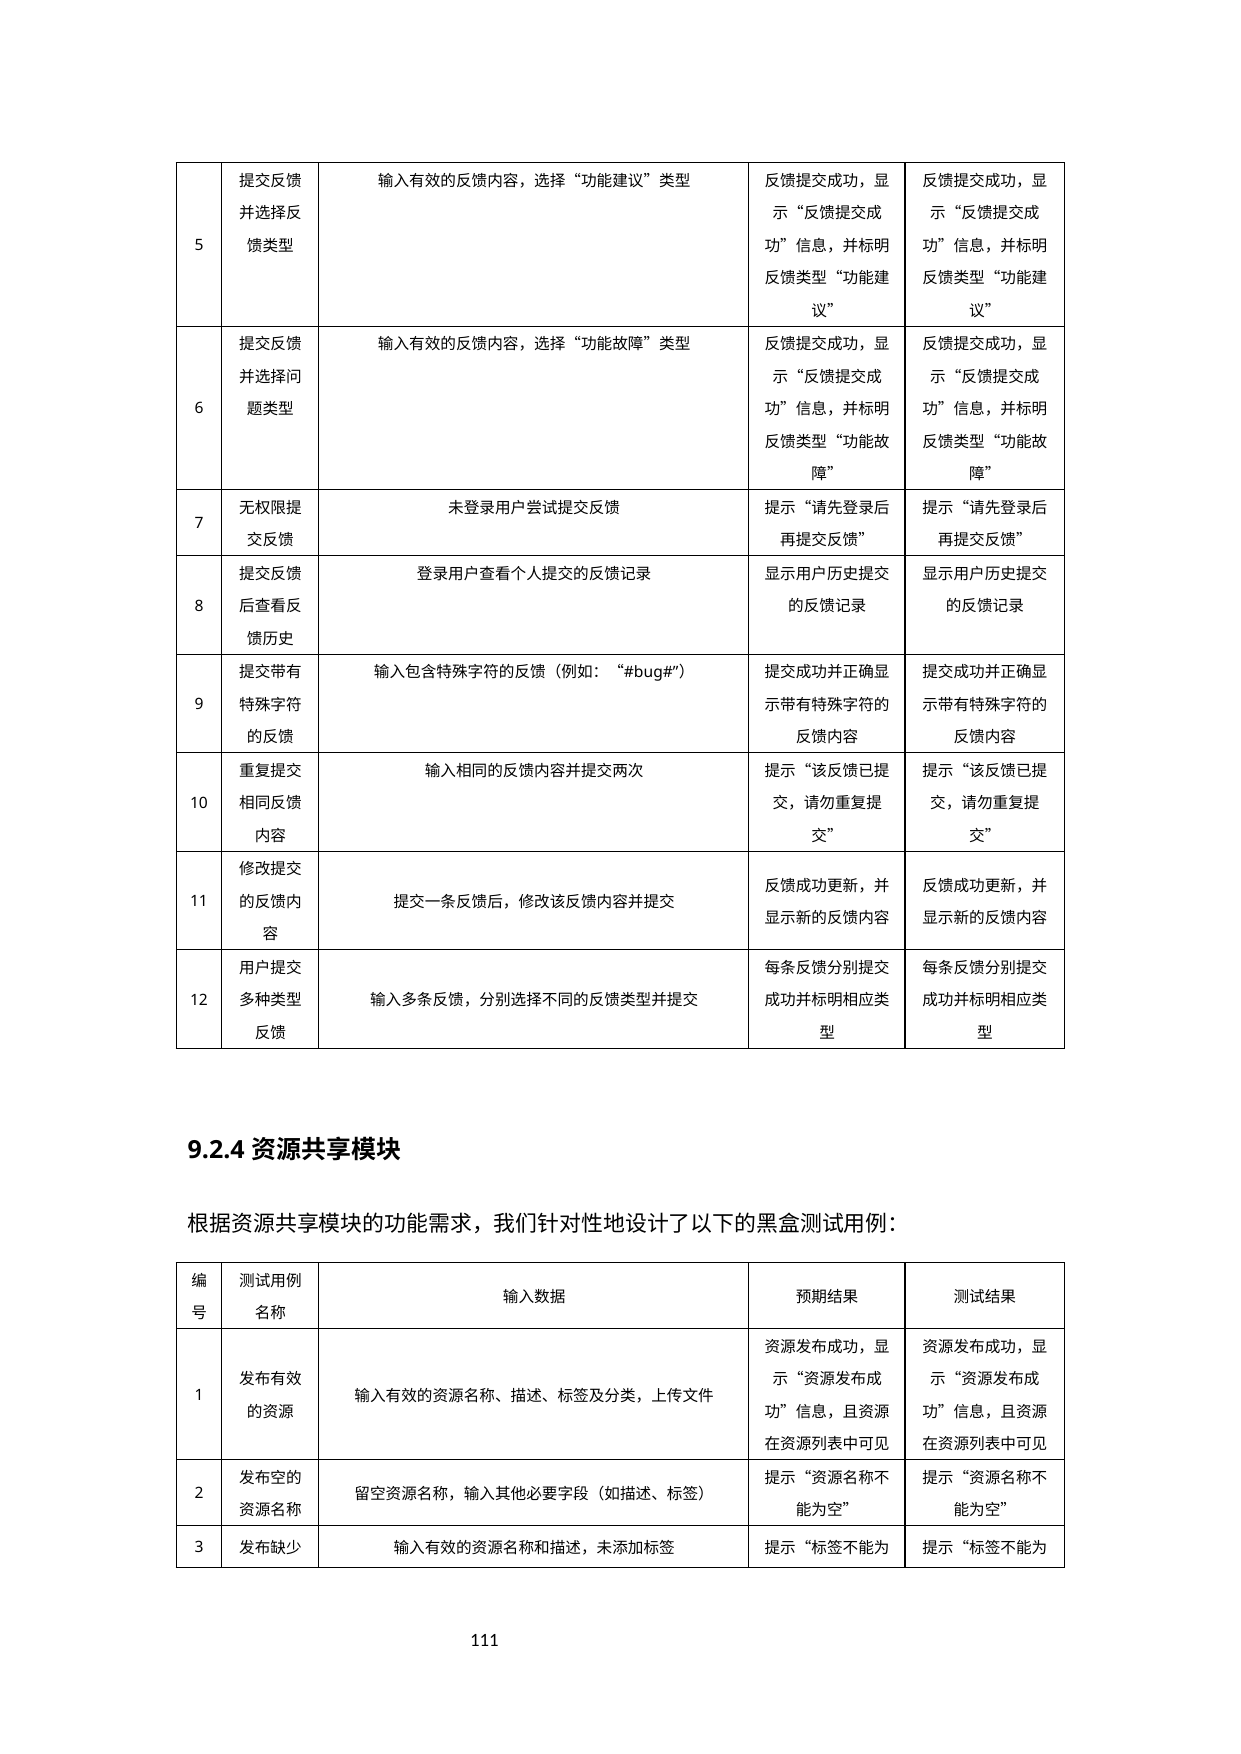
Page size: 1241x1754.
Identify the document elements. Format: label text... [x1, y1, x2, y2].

table_cell 3 [177, 1526, 221, 1567]
table_cell 输入多条反馈，分别选择不同的反馈类型并提交 [319, 950, 748, 1048]
table_header 测试用例名称 [222, 1263, 318, 1328]
table_cell 提交反馈并选择反馈类型 [222, 163, 318, 326]
table_cell 9 [177, 655, 221, 752]
table_cell 提交成功并正确显示带有特殊字符的反馈内容 [749, 655, 904, 752]
table_cell 发布缺少标签的资源 [222, 1526, 318, 1567]
table_cell 输入相同的反馈内容并提交两次 [319, 753, 748, 851]
table_cell 11 [177, 852, 221, 949]
table_cell 输入有效的反馈内容，选择“功能故障”类型 [319, 327, 748, 489]
table_cell 输入有效的反馈内容，选择“功能建议”类型 [319, 163, 748, 326]
table_cell 每条反馈分别提交成功并标明相应类型 [906, 950, 1064, 1048]
table_cell 无权限提交反馈 [222, 490, 318, 555]
table_cell 显示用户历史提交的反馈记录 [906, 556, 1064, 654]
table_cell 12 [177, 950, 221, 1048]
table_cell 10 [177, 753, 221, 851]
table_cell 5 [177, 163, 221, 326]
table_cell 每条反馈分别提交成功并标明相应类型 [749, 950, 904, 1048]
table_cell 7 [177, 490, 221, 555]
table_cell 反馈成功更新，并显示新的反馈内容 [906, 852, 1064, 949]
table_cell 显示用户历史提交的反馈记录 [749, 556, 904, 654]
subtitle 9.2.4 资源共享模块 [187, 1115, 1053, 1180]
table_cell 资源发布成功，显示“资源发布成功”信息，且资源在资源列表中可见 [749, 1329, 904, 1459]
text 根据资源共享模块的功能需求，我们针对性地设计了以下的黑盒测试用例： [187, 1205, 1053, 1238]
table_cell 反馈提交成功，显示“反馈提交成功”信息，并标明反馈类型“功能故障” [749, 327, 904, 489]
table_cell 反馈提交成功，显示“反馈提交成功”信息，并标明反馈类型“功能建议” [749, 163, 904, 326]
table_header 测试结果 [906, 1263, 1064, 1328]
table_header 预期结果 [749, 1263, 904, 1328]
table_cell 反馈成功更新，并显示新的反馈内容 [749, 852, 904, 949]
table_cell 8 [177, 556, 221, 654]
table_cell 用户提交多种类型反馈 [222, 950, 318, 1048]
table_cell 留空资源名称，输入其他必要字段（如描述、标签） [319, 1460, 748, 1525]
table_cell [749, 1526, 904, 1567]
table_cell 提示“该反馈已提交，请勿重复提交” [749, 753, 904, 851]
table_cell 发布有效的资源 [222, 1329, 318, 1459]
table_cell 修改提交的反馈内容 [222, 852, 318, 949]
table_cell 提示“资源名称不能为空” [749, 1460, 904, 1525]
table_cell 6 [177, 327, 221, 489]
table_cell 提交带有特殊字符的反馈 [222, 655, 318, 752]
table_header 编号 [177, 1263, 221, 1328]
table_cell 提示“资源名称不能为空” [906, 1460, 1064, 1525]
table_cell 输入有效的资源名称和描述，未添加标签 [319, 1526, 748, 1567]
table_cell 提交反馈并选择问题类型 [222, 327, 318, 489]
table_cell 提交一条反馈后，修改该反馈内容并提交 [319, 852, 748, 949]
table_cell 反馈提交成功，显示“反馈提交成功”信息，并标明反馈类型“功能故障” [906, 327, 1064, 489]
table_cell 重复提交相同反馈内容 [222, 753, 318, 851]
table_cell 登录用户查看个人提交的反馈记录 [319, 556, 748, 654]
table_cell 提示“该反馈已提交，请勿重复提交” [906, 753, 1064, 851]
table_cell 提示“请先登录后再提交反馈” [906, 490, 1064, 555]
table_cell 2 [177, 1460, 221, 1525]
table_cell 提交成功并正确显示带有特殊字符的反馈内容 [906, 655, 1064, 752]
table_cell 提示“请先登录后再提交反馈” [749, 490, 904, 555]
table_cell 输入包含特殊字符的反馈（例如：“#bug#”） [319, 655, 748, 752]
table_header 输入数据 [319, 1263, 748, 1328]
table_cell 提交反馈后查看反馈历史 [222, 556, 318, 654]
table_cell 资源发布成功，显示“资源发布成功”信息，且资源在资源列表中可见 [906, 1329, 1064, 1459]
table_cell 输入有效的资源名称、描述、标签及分类，上传文件 [319, 1329, 748, 1459]
table_cell 反馈提交成功，显示“反馈提交成功”信息，并标明反馈类型“功能建议” [906, 163, 1064, 326]
table_cell 发布空的资源名称 [222, 1460, 318, 1525]
table_cell 未登录用户尝试提交反馈 [319, 490, 748, 555]
table_cell 1 [177, 1329, 221, 1459]
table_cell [906, 1526, 1064, 1567]
